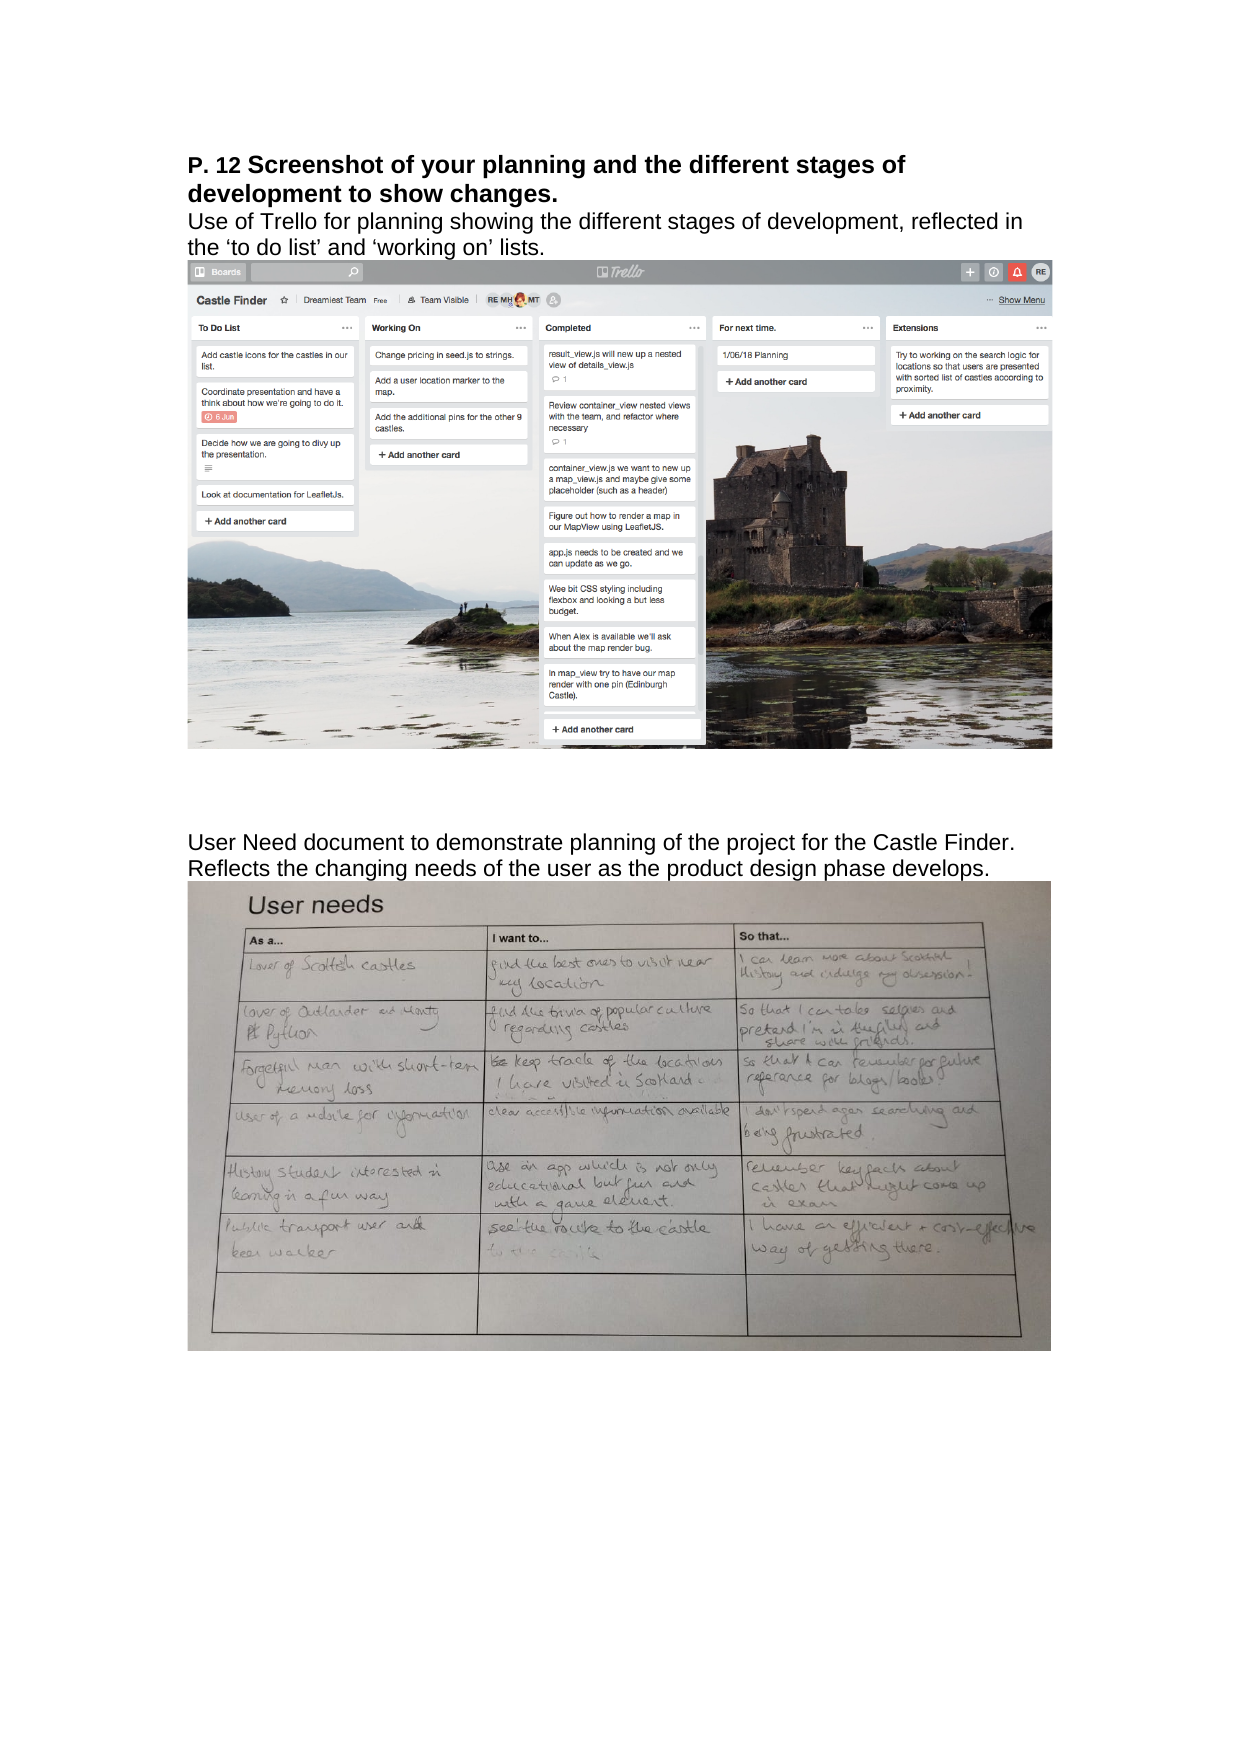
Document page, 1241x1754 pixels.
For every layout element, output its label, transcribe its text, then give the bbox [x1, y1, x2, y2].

text Use of Trello for planning showing the different stages of development, reflected in the ‘to do list’ and ‘working on’ lists. [187, 208, 1053, 260]
picture [187, 260, 1053, 749]
picture [187, 881, 1051, 1351]
text P. 12 Screenshot of your planning and the different stages of development to show changes. [187, 150, 1053, 207]
text User Need document to demonstrate planning of the project for the Castle Finder. Reflects the changing needs of the user as the product design phase develops. [187, 829, 1053, 882]
